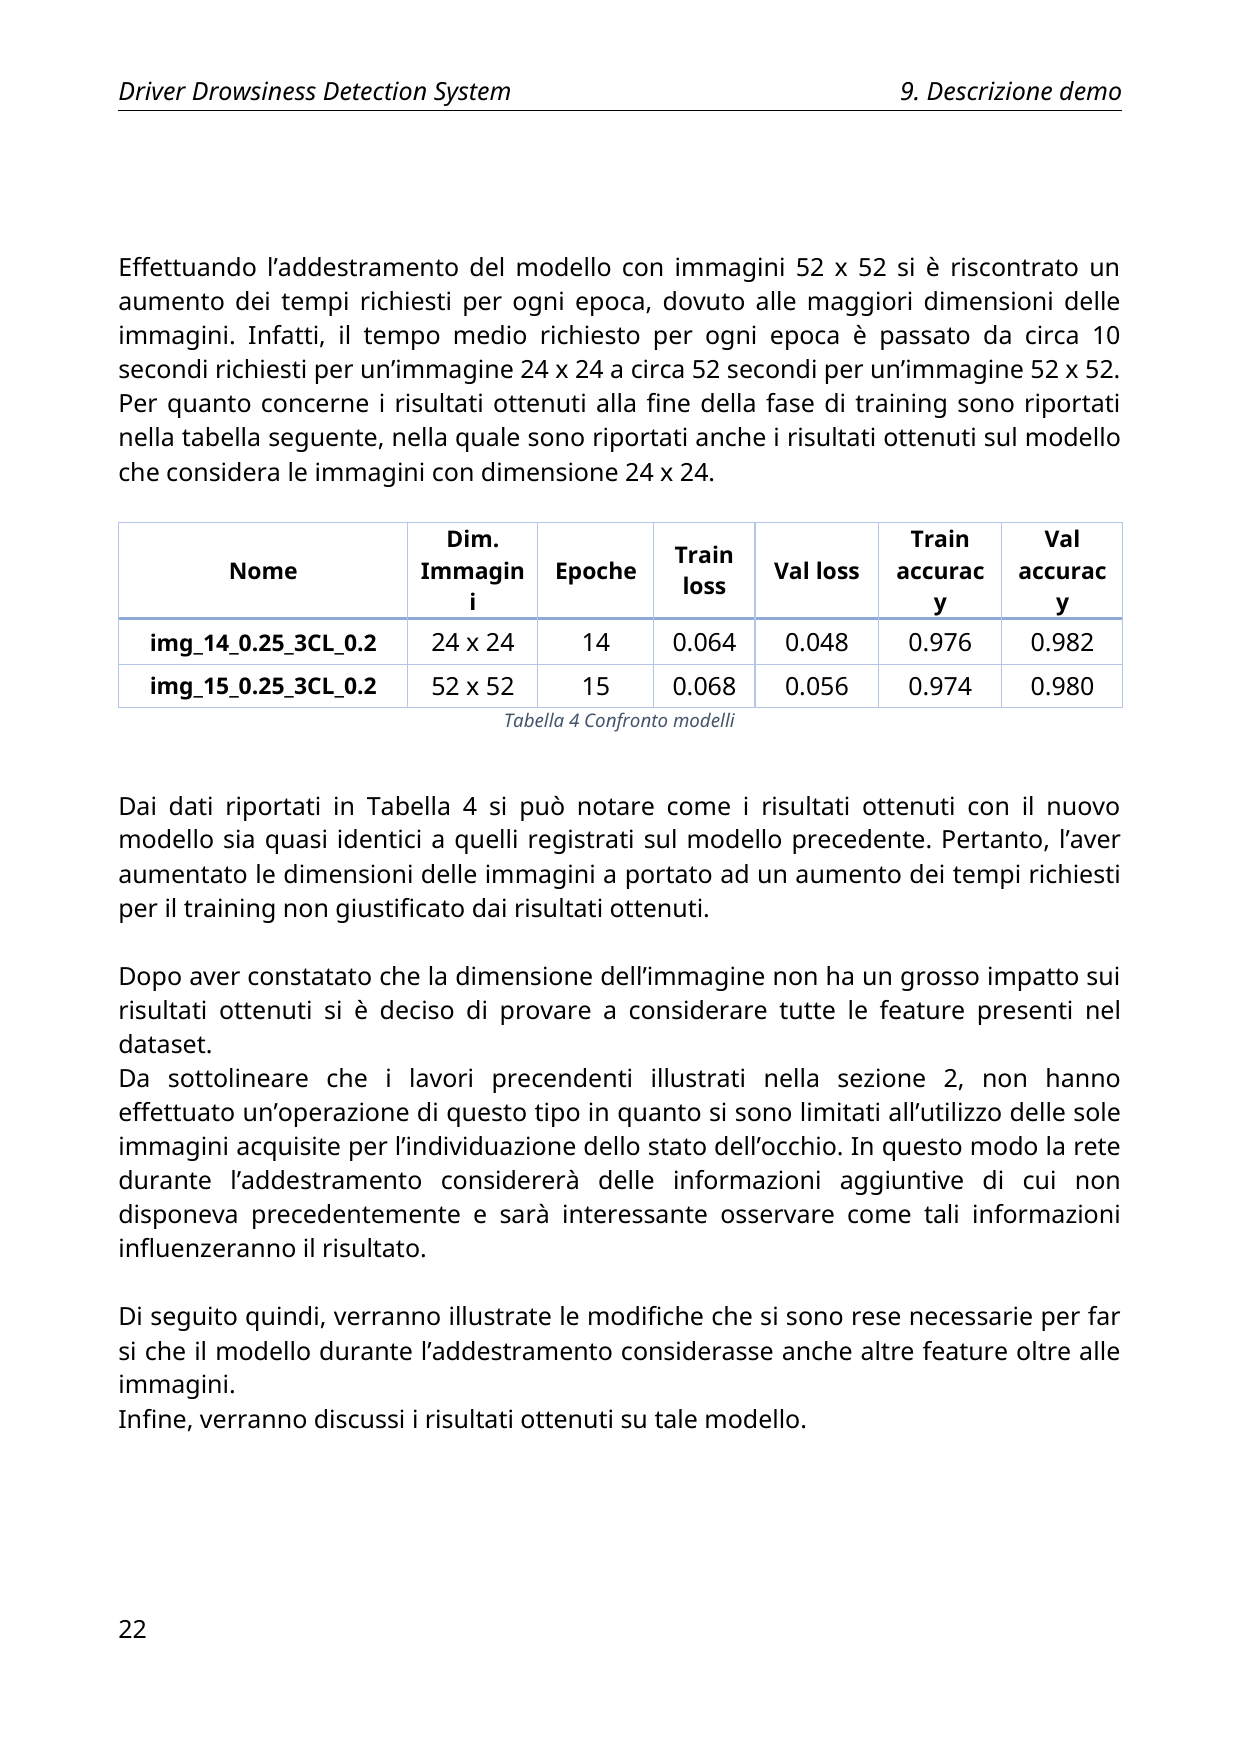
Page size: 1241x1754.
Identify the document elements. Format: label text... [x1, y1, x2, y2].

table_header Nome [119, 523, 407, 617]
table_cell 0.068 [654, 665, 754, 707]
table_cell 14 [538, 620, 653, 664]
table_cell 15 [538, 665, 653, 707]
table_header Val accuracy [1002, 523, 1122, 617]
text Dai dati riportati in Tabella 4 si può notare come i risultati ottenuti con il nuovo modello sia quasi identici a quelli registrati sul modello precedente. Pertanto, l’aver aumentato le dimensioni delle immagini a portato ad un aumento dei tempi richiesti per il training non giustificato dai risultati ottenuti. [118, 788, 1122, 924]
text Di seguito quindi, verranno illustrate le modifiche che si sono rese necessarie per far si che il modello durante l’addestramento considerasse anche altre feature oltre alle immagini. [118, 1299, 1122, 1401]
table_header Val loss [756, 523, 878, 617]
text Da sottolineare che i lavori precendenti illustrati nella sezione 2, non hanno effettuato un’operazione di questo tipo in quanto si sono limitati all’utilizzo delle sole immagini acquisite per l’individuazione dello stato dell’occhio. In questo modo la rete durante l’addestramento considererà delle informazioni aggiuntive di cui non disponeva precedentemente e sarà interessante osservare come tali informazioni influenzeranno il risultato. [118, 1061, 1122, 1265]
table_header Train accuracy [879, 523, 1001, 617]
table_cell 52 x 52 [408, 665, 537, 707]
text Per quanto concerne i risultati ottenuti alla fine della fase di training sono riportati nella tabella seguente, nella quale sono riportati anche i risultati ottenuti sul modello che considera le immagini con dimensione 24 x 24. [118, 386, 1122, 488]
table_header Epoche [538, 523, 653, 617]
table_cell 0.982 [1002, 620, 1122, 664]
table_cell 0.064 [654, 620, 754, 664]
table_cell 0.976 [879, 620, 1001, 664]
text Dopo aver constatato che la dimensione dell’immagine non ha un grosso impatto sui risultati ottenuti si è deciso di provare a considerare tutte le feature presenti nel dataset. [118, 958, 1122, 1061]
table_header Dim. Immagini [408, 523, 537, 617]
table_header Train loss [654, 523, 754, 617]
text Effettuando l’addestramento del modello con immagini 52 x 52 si è riscontrato un aumento dei tempi richiesti per ogni epoca, dovuto alle maggiori dimensioni delle immagini. Infatti, il tempo medio richiesto per ogni epoca è passato da circa 10 secondi richiesti per un’immagine 24 x 24 a circa 52 secondi per un’immagine 52 x 52. [118, 250, 1122, 386]
table_cell 0.980 [1002, 665, 1122, 707]
table_cell img_14_0.25_3CL_0.2 [119, 620, 407, 664]
table_cell 0.048 [756, 620, 878, 664]
table_cell 0.974 [879, 665, 1001, 707]
table_cell img_15_0.25_3CL_0.2 [119, 665, 407, 707]
table_cell 0.056 [756, 665, 878, 707]
table_cell 24 x 24 [408, 620, 537, 664]
text Infine, verranno discussi i risultati ottenuti su tale modello. [118, 1401, 1122, 1435]
